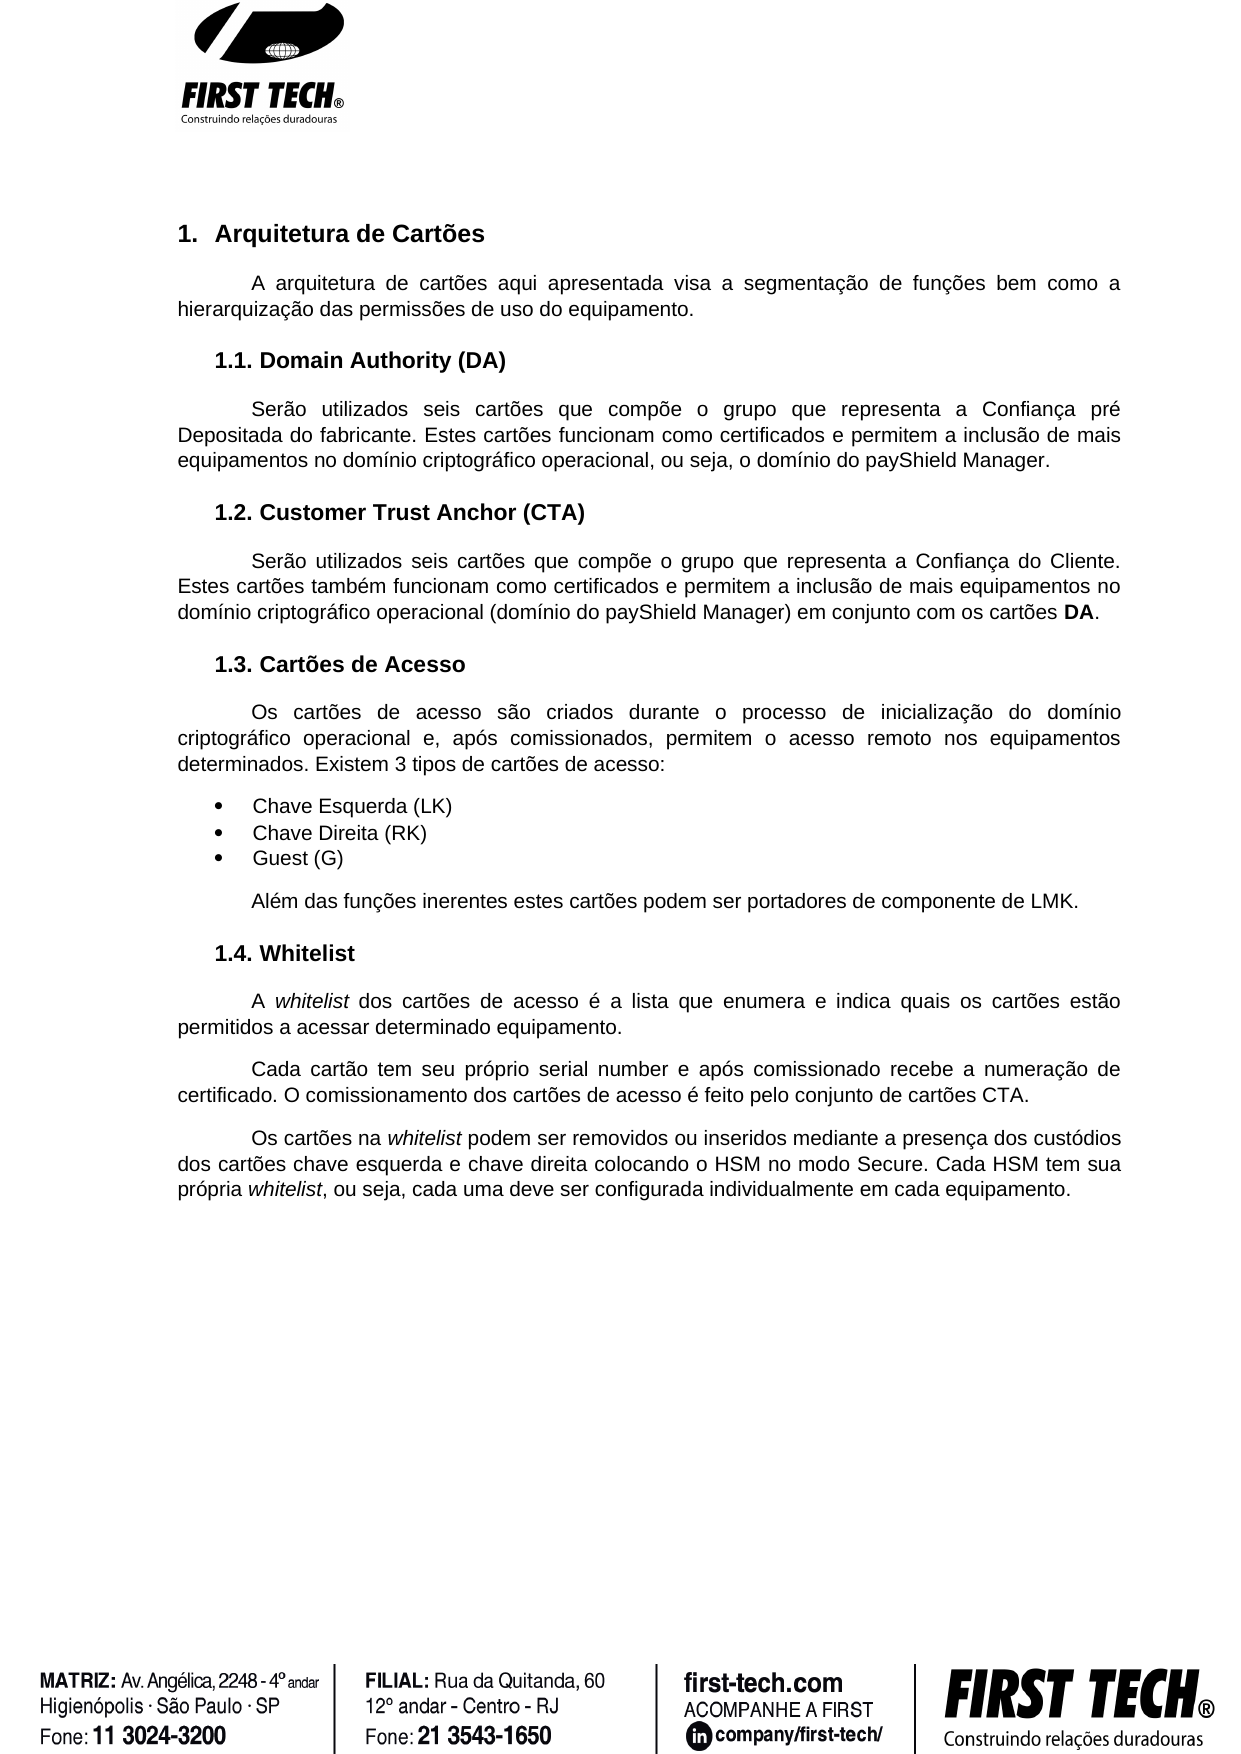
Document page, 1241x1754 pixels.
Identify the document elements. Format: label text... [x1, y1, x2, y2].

list Guest (G) [215, 846, 1122, 870]
text A whitelist dos cartões de acesso é a lista que enumera e indica quais os cartões estão permitidos a acessar determinado equipamento. [177, 989, 1122, 1039]
subtitle Arquitetura de Cartões [177, 219, 1122, 248]
picture [175, 0, 351, 132]
subtitle Whitelist [214, 940, 1122, 966]
text Além das funções inerentes estes cartões podem ser portadores de componente de LMK. [177, 889, 1122, 913]
text Serão utilizados seis cartões que compõe o grupo que representa a Confiança do Cliente. Estes cartões também funcionam como certificados e permitem a inclusão de mais equipamentos no domínio criptográfico operacional (domínio do payShield Manager) em conjunto com os cartões DA. [177, 548, 1122, 624]
text Os cartões na whitelist podem ser removidos ou inseridos mediante a presença dos custódios dos cartões chave esquerda e chave direita colocando o HSM no modo Secure. Cada HSM tem sua própria whitelist, ou seja, cada uma deve ser configurada individualmente em cada equipamento. [177, 1126, 1122, 1201]
picture [0, 1603, 1241, 1754]
text A arquitetura de cartões aqui apresentada visa a segmentação de funções bem como a hierarquização das permissões de uso do equipamento. [177, 271, 1122, 321]
subtitle Customer Trust Anchor (CTA) [214, 499, 1122, 526]
text Os cartões de acesso são criados durante o processo de inicialização do domínio criptográfico operacional e, após comissionados, permitem o acesso remoto nos equipamentos determinados. Existem 3 tipos de cartões de acesso: [177, 700, 1122, 776]
text Cada cartão tem seu próprio serial number e após comissionado recebe a numeração de certificado. O comissionamento dos cartões de acesso é feito pelo conjunto de cartões CTA. [177, 1057, 1122, 1107]
list Chave Esquerda (LK) [215, 794, 1122, 818]
list Chave Direita (RK) [215, 820, 1122, 844]
text Serão utilizados seis cartões que compõe o grupo que representa a Confiança pré Depositada do fabricante. Estes cartões funcionam como certificados e permitem a inclusão de mais equipamentos no domínio criptográfico operacional, ou seja, o domínio do payShield Manager. [177, 397, 1122, 472]
subtitle Cartões de Acesso [214, 651, 1122, 677]
subtitle Domain Authority (DA) [214, 347, 1122, 374]
